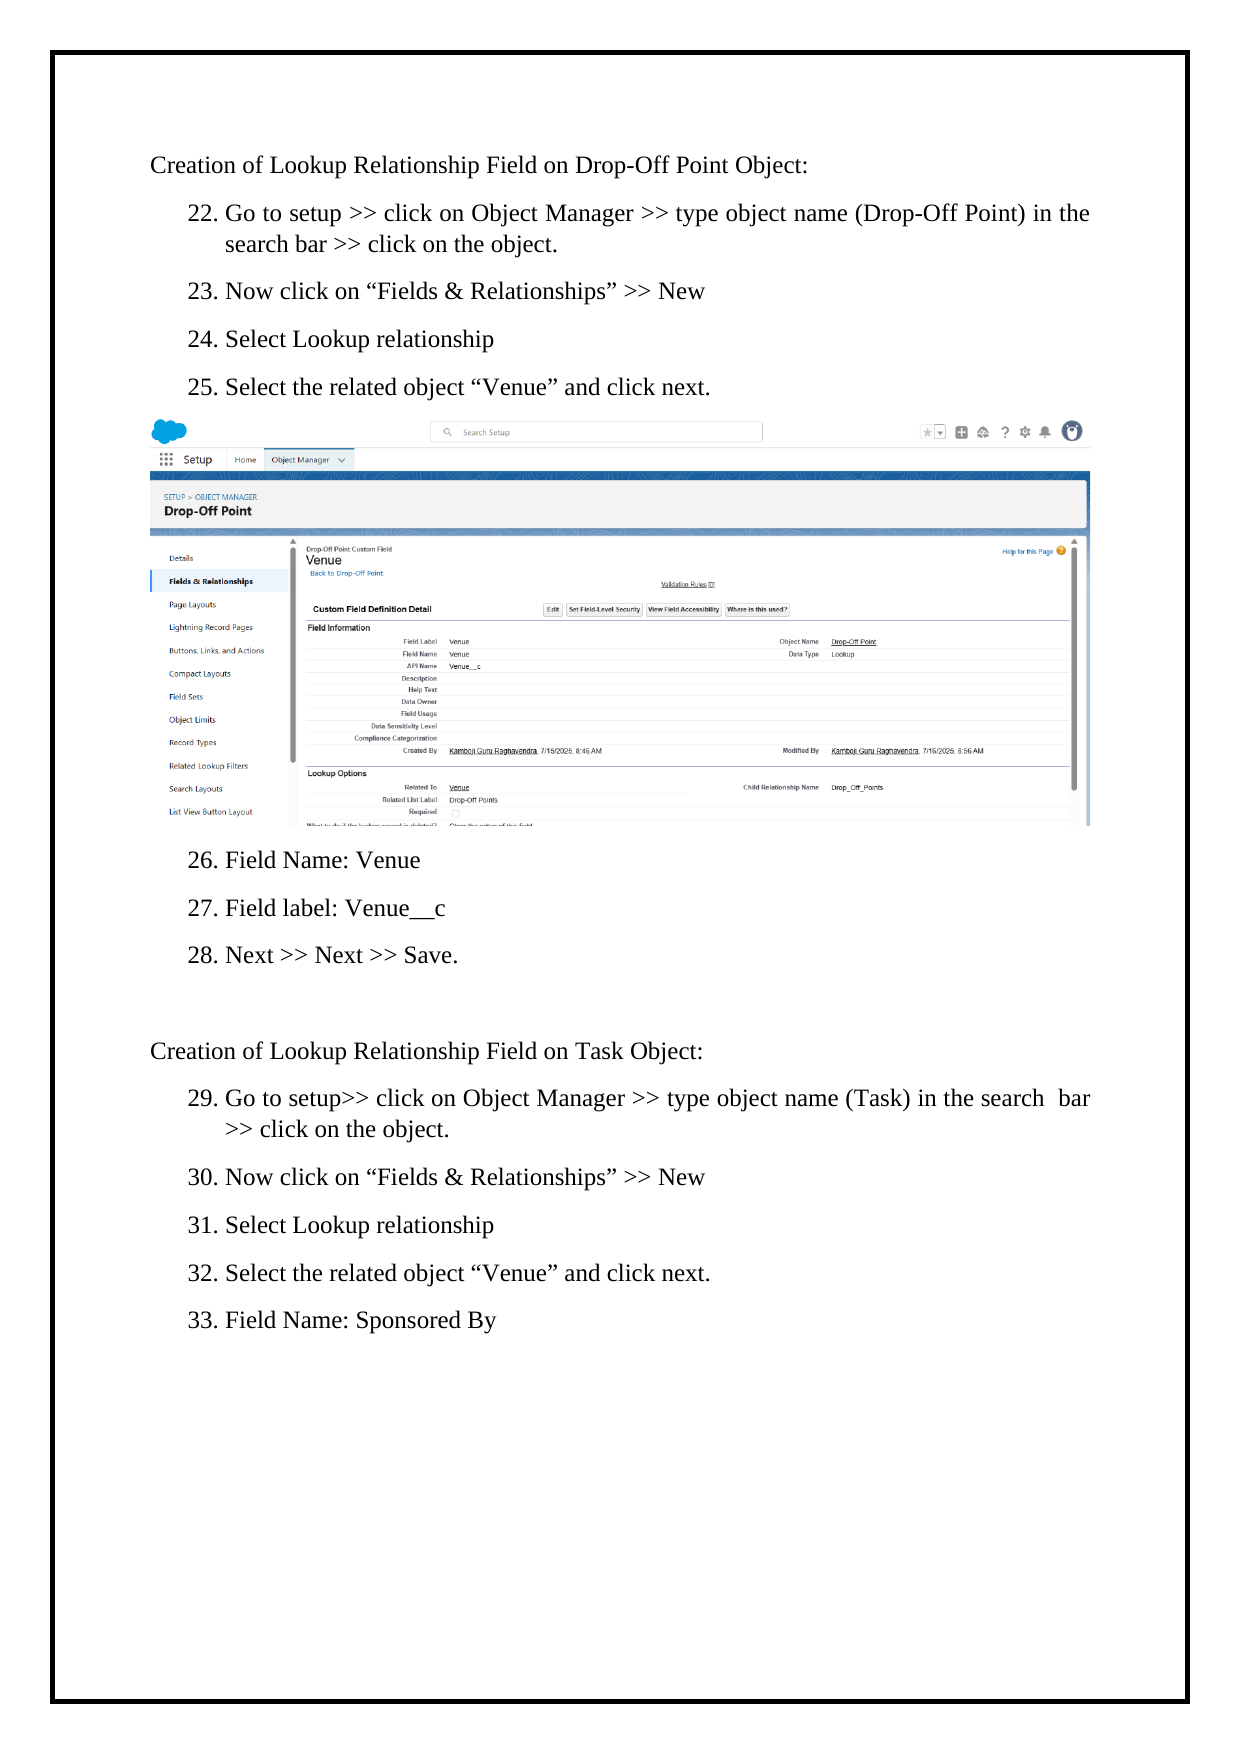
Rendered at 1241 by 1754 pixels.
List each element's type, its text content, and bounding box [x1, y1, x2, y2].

list Go to setup >> click on Object Manager >> type object name (Drop-Off Point) in the search bar >> click on the object. [187, 198, 1090, 257]
text Creation of Lookup Relationship Field on Drop-Off Point Object: [150, 150, 1090, 179]
list Next >> Next >> Save. [187, 940, 1090, 969]
list Field Name: Venue [187, 845, 1090, 874]
text Creation of Lookup Relationship Field on Task Object: [150, 1036, 1090, 1064]
list Select the related object “Venue” and click next. [187, 1258, 1090, 1286]
list Select the related object “Venue” and click next. [187, 372, 1090, 401]
list Now click on “Fields & Relationships” >> New [187, 1162, 1090, 1191]
picture [150, 419, 1091, 826]
list Select Lookup relationship [187, 1210, 1090, 1239]
list Field label: Venue__c [187, 893, 1090, 921]
list Now click on “Fields & Relationships” >> New [187, 276, 1090, 305]
list Go to setup>> click on Object Manager >> type object name (Task) in the search bar >> click on the object. [187, 1083, 1090, 1143]
list Field Name: Sponsored By [187, 1305, 1090, 1334]
list Select Lookup relationship [187, 324, 1090, 353]
